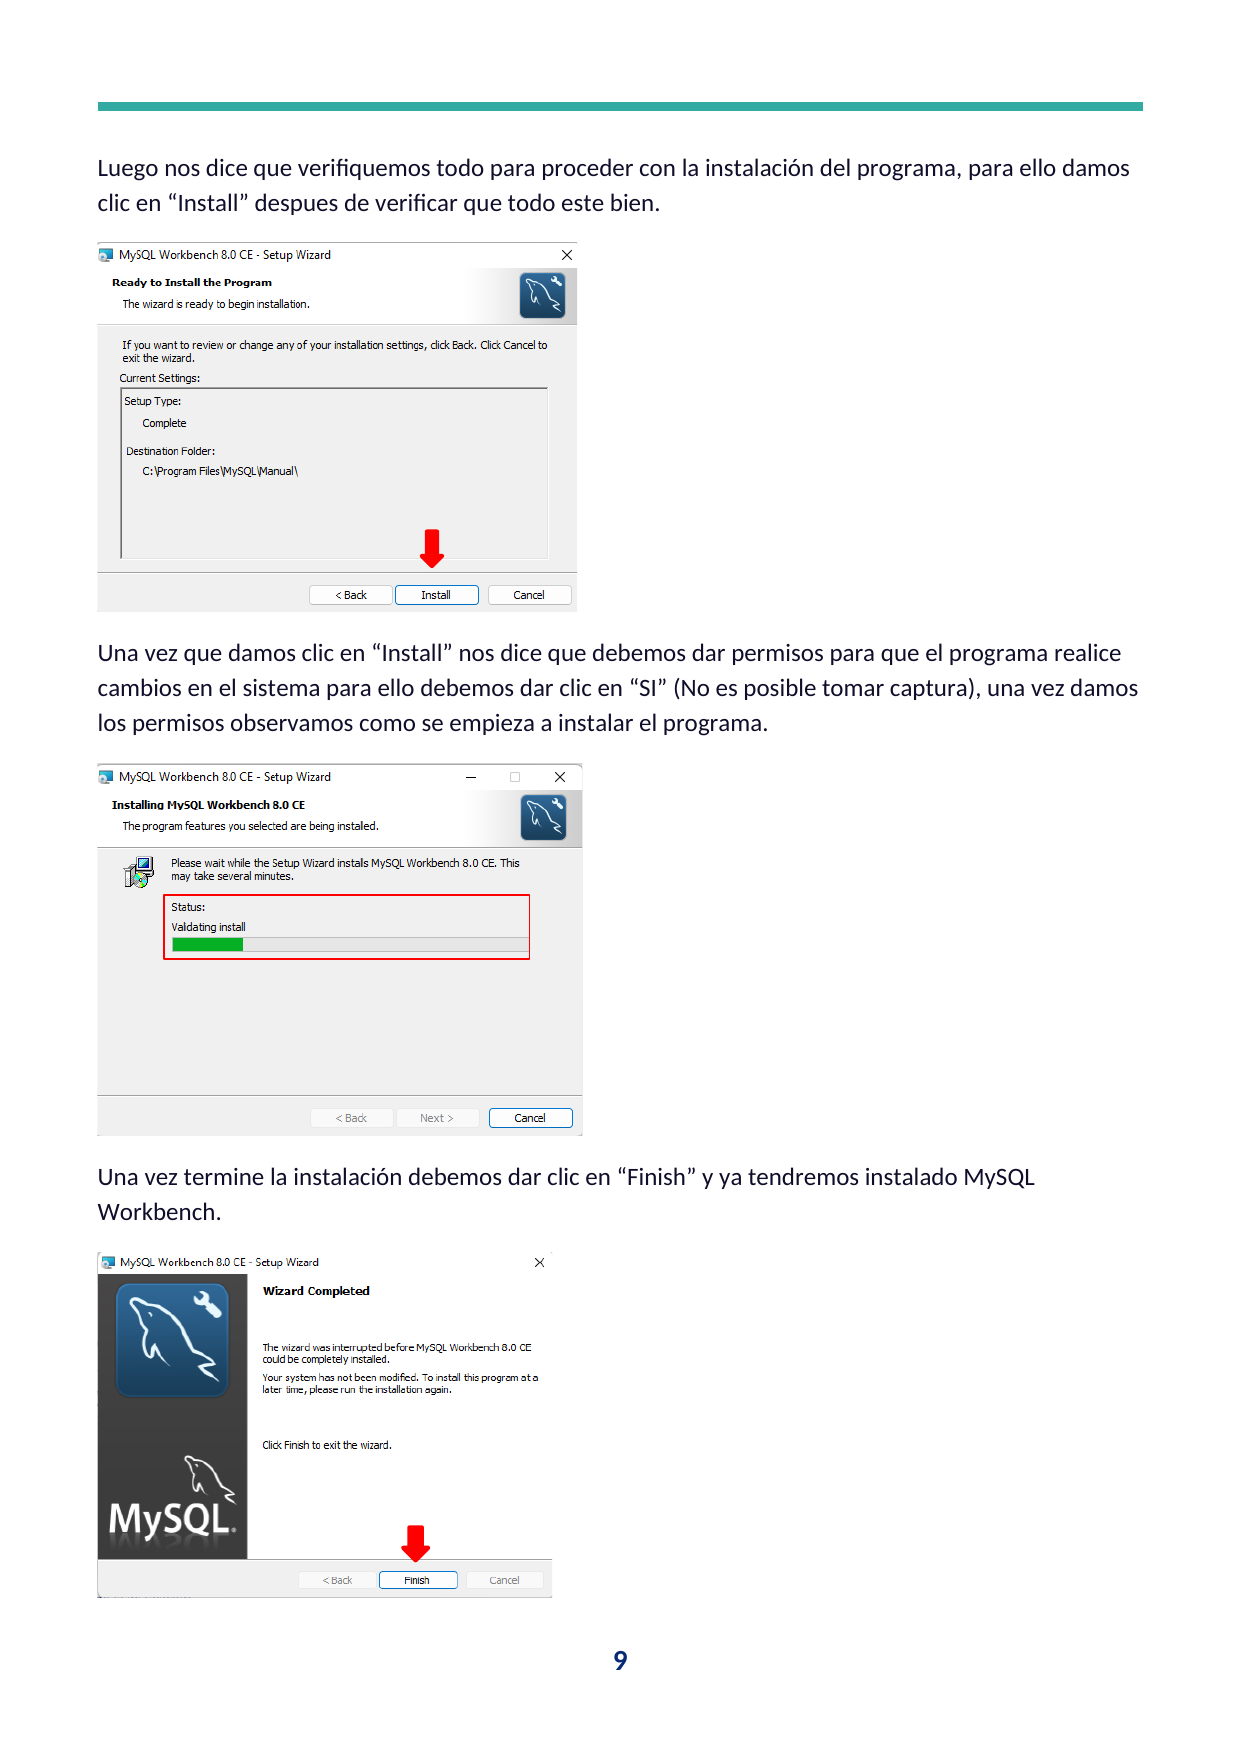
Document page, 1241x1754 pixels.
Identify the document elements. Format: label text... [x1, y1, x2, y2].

picture [97, 763, 583, 1136]
text Una vez que damos clic en “Install” nos dice que debemos dar permisos para que el programa realice cambios en el sistema para ello debemos dar clic en “SI” (No es posible tomar captura), una vez damos los permisos observamos como se empieza a instalar el programa. [97, 638, 1143, 738]
picture [97, 1252, 553, 1598]
text Luego nos dice que verifiquemos todo para proceder con la instalación del programa, para ello damos clic en “Install” despues de verificar que todo este bien. [97, 152, 1143, 217]
text Una vez termine la instalación debemos dar clic en “Finish” y ya tendremos instalado MySQL Workbench. [97, 1161, 1143, 1227]
picture [97, 242, 578, 612]
